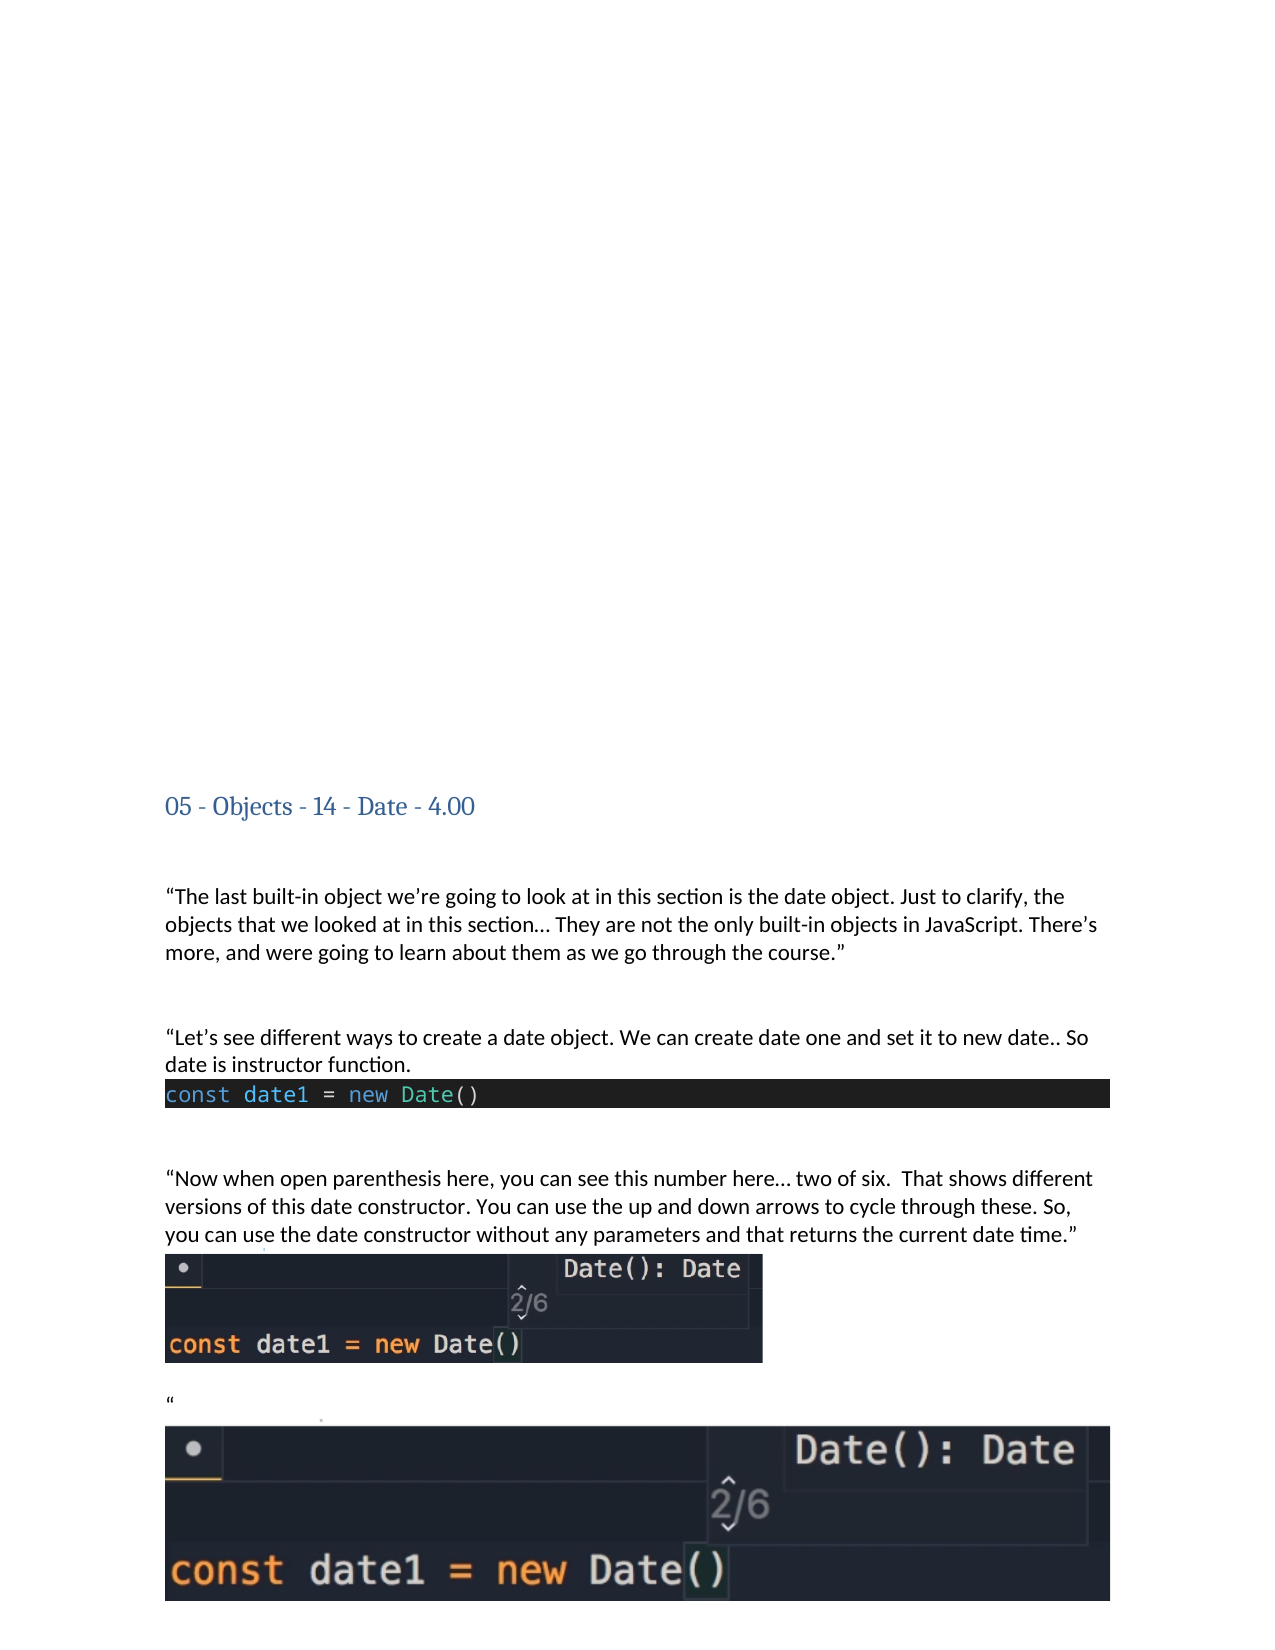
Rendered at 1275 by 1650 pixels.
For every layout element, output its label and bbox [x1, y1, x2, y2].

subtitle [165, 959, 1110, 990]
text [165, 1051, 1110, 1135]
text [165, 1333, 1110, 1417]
picture [165, 1416, 763, 1532]
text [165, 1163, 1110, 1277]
